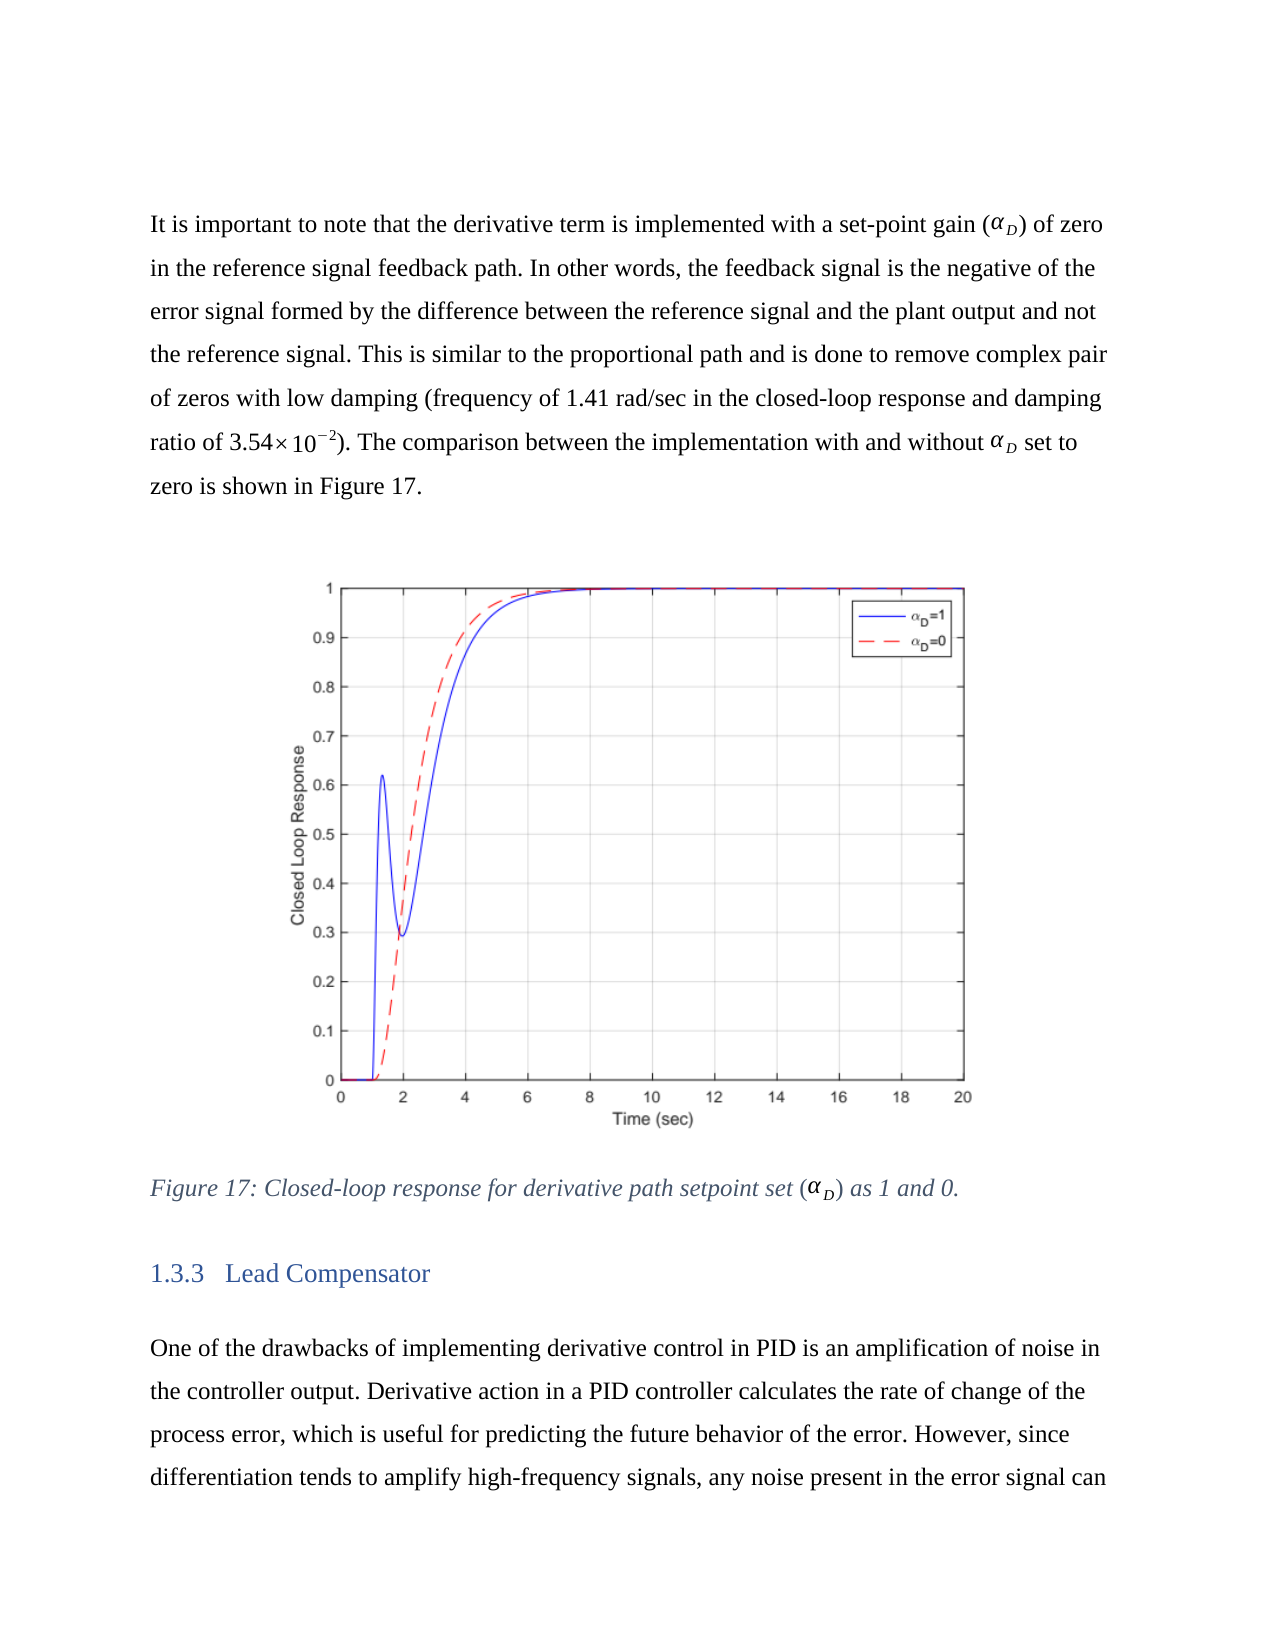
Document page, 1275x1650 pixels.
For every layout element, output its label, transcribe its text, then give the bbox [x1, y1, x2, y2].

text It is important to note that the derivative term is implemented with a set-point gain () of zero in the reference signal feedback path. In other words, the feedback signal is the negative of the error signal formed by the difference between the reference signal and the plant output and not the reference signal. This is similar to the proportional path and is done to remove complex pair of zeros with low damping (frequency of 1.41 rad/sec in the closed-loop response and damping ratio of 3.54). The comparison between the implementation with and without set to zero is shown in Figure 17. [150, 207, 1125, 500]
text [150, 1333, 1125, 1491]
text Figure 17: Closed-loop response for derivative path setpoint set () as 1 and 0. [150, 1172, 1125, 1203]
subtitle Lead Compensator [150, 1257, 1125, 1288]
